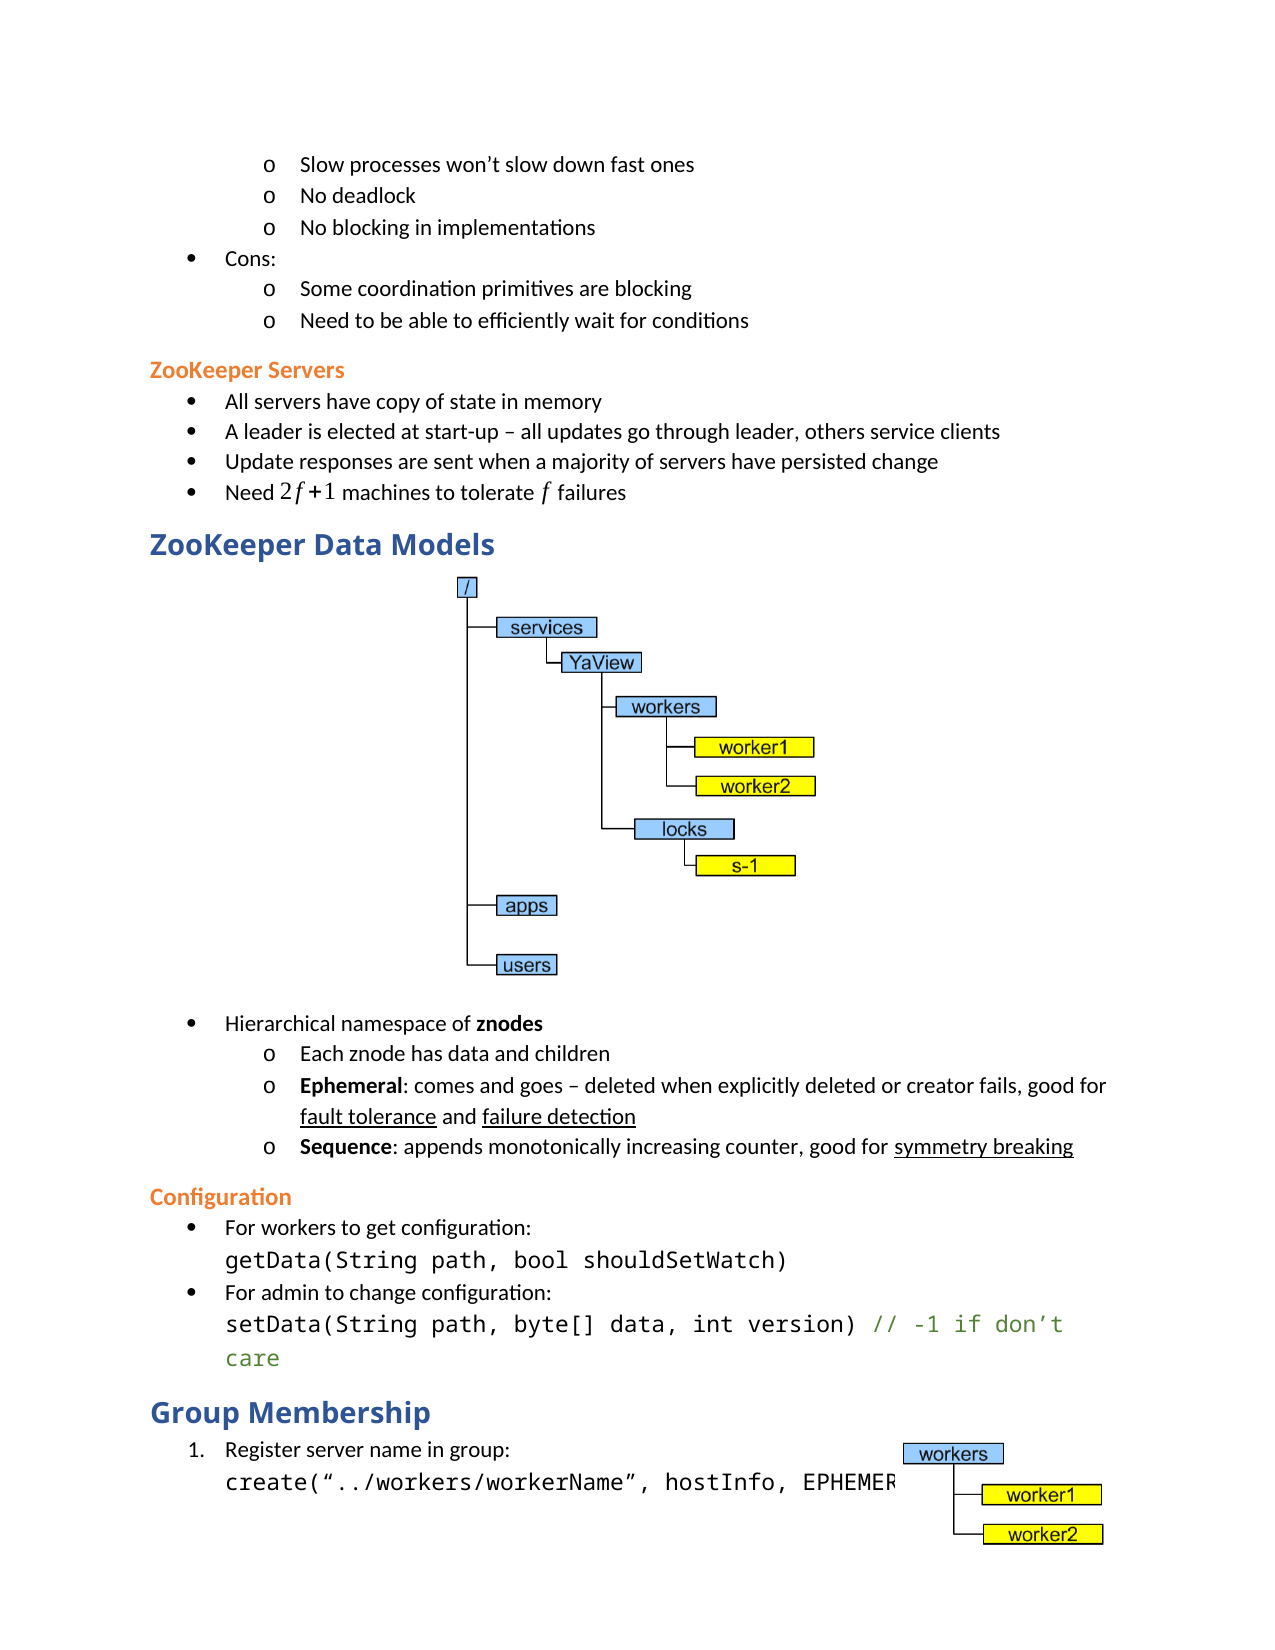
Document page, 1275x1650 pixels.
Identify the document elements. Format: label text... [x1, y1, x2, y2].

list For admin to change configuration: setData(String path, byte[] data, int version) // -1 if don’t care [187, 1278, 1125, 1373]
list All servers have copy of state in memory [187, 387, 1125, 415]
list For workers to get configuration: getData(String path, bool shouldSetWatch) [187, 1213, 1125, 1275]
subtitle Configuration [150, 1181, 1125, 1211]
subtitle ZooKeeper Servers [150, 354, 1125, 385]
list Each znode has data and children [262, 1039, 1125, 1069]
list No deadlock [262, 181, 1125, 211]
list Slow processes won’t slow down fast ones [262, 150, 1125, 179]
list Need machines to tolerate failures [187, 478, 1125, 506]
list Need to be able to efficiently wait for conditions [262, 306, 1125, 335]
subtitle ZooKeeper Data Models [150, 524, 1125, 564]
list Ephemeral: comes and goes – deleted when explicitly deleted or creator fails, good for fault tolerance and failure detection [262, 1071, 1125, 1130]
list No blocking in implementations [262, 213, 1125, 242]
picture [449, 567, 826, 991]
subtitle Group Membership [150, 1392, 1125, 1432]
list Update responses are sent when a majority of servers have persisted change [187, 447, 1125, 476]
list Sequence: appends monotonically increasing counter, good for symmetry breaking [262, 1132, 1125, 1162]
list Some coordination primitives are blocking [262, 274, 1125, 304]
picture [895, 1437, 1110, 1552]
list Register server name in group: create(“../workers/workerName”, hostInfo, EPHEMERAL) [187, 1435, 1125, 1497]
list A leader is elected at start-up – all updates go through leader, others service clients [187, 417, 1125, 445]
list Hierarchical namespace of znodes [187, 1009, 1125, 1037]
list Cons: [187, 244, 1125, 272]
